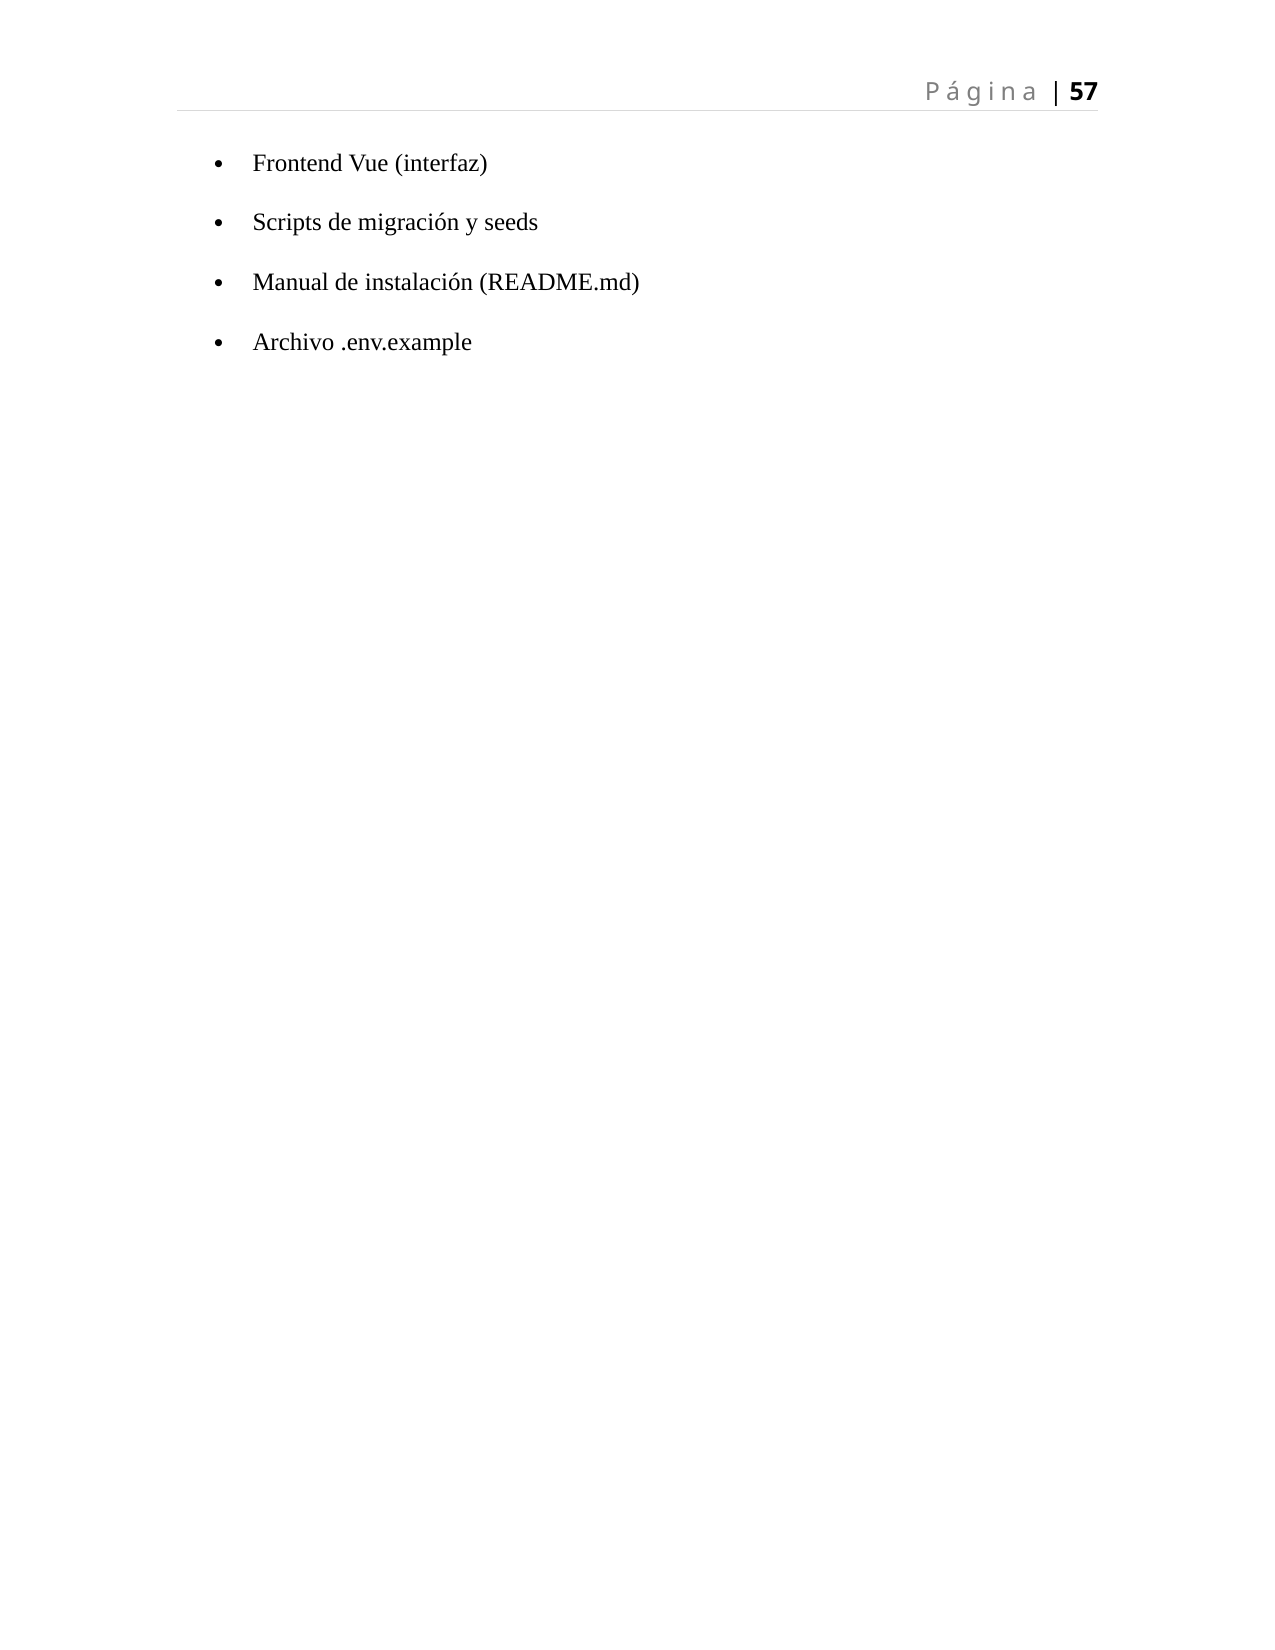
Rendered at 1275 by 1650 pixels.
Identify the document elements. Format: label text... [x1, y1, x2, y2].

list Scripts de migración y seeds [215, 207, 1098, 236]
list Archivo .env.example [215, 327, 1098, 356]
list Frontend Vue (interfaz) [215, 148, 1098, 176]
list Manual de instalación (README.md) [215, 267, 1098, 296]
